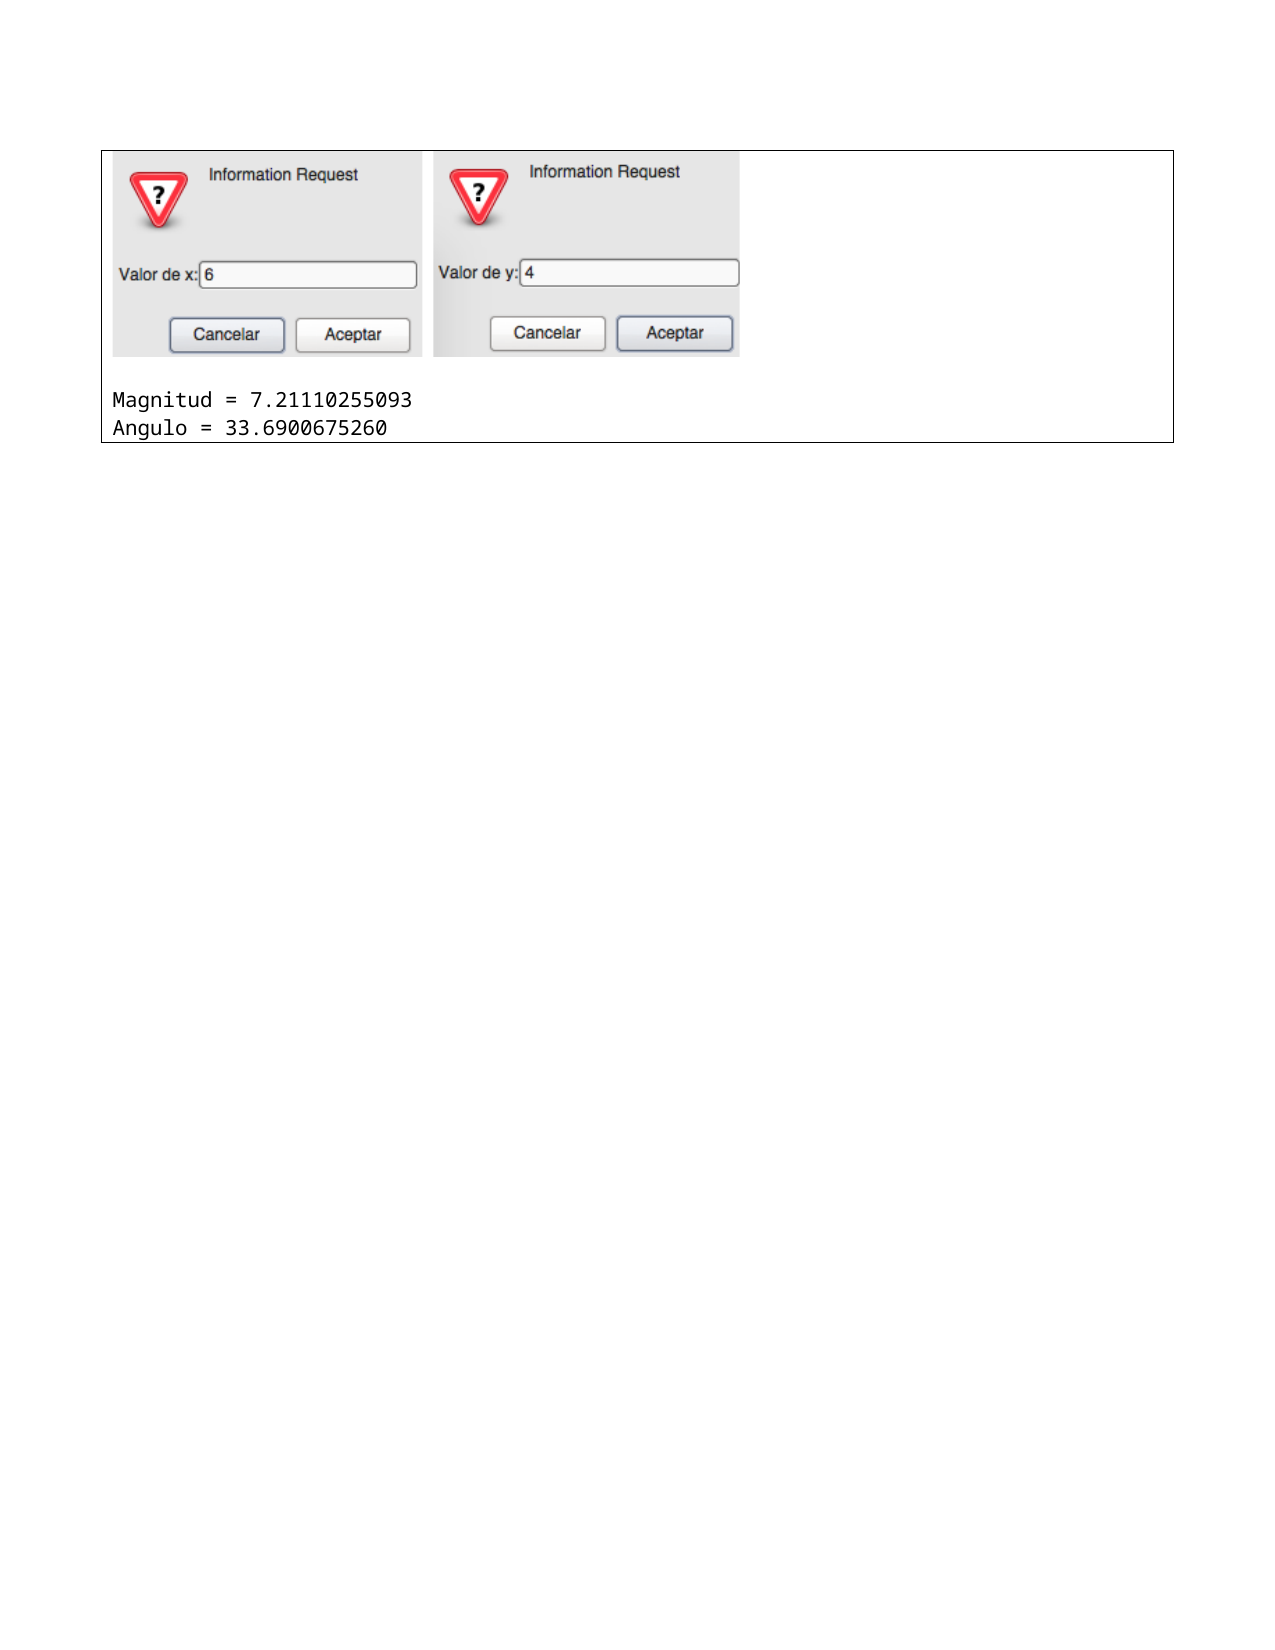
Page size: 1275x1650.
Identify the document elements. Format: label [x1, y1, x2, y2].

picture [433, 151, 740, 357]
picture [112, 151, 423, 357]
table_cell [102, 151, 1173, 442]
